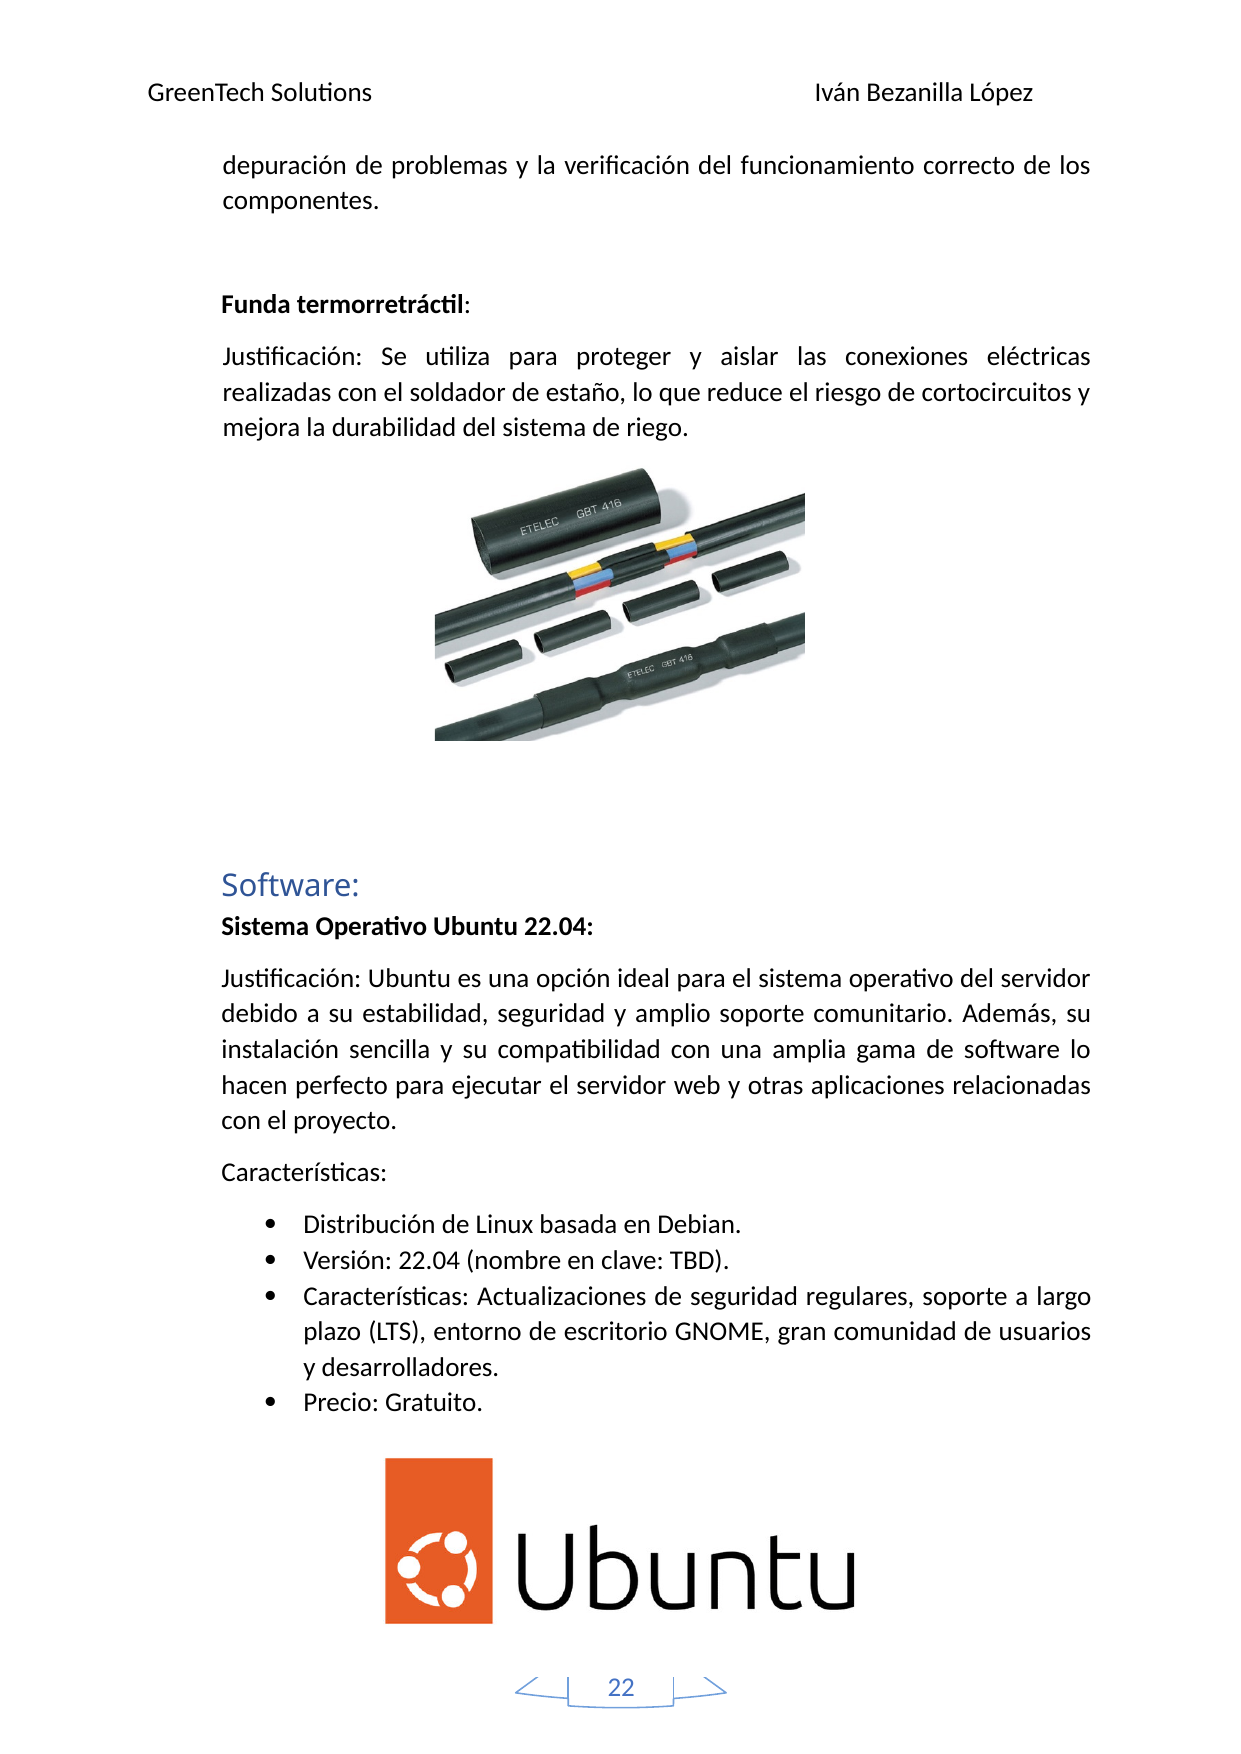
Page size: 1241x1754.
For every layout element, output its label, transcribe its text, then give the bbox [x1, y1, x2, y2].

list Distribución de Linux basada en Debian. [266, 1207, 1092, 1241]
text Justificación: Ubuntu es una opción ideal para el sistema operativo del servidor debido a su estabilidad, seguridad y amplio soporte comunitario. Además, su instalación sencilla y su compatibilidad con una amplia gama de software lo hacen perfecto para ejecutar el servidor web y otras aplicaciones relacionadas con el proyecto. [221, 961, 1092, 1137]
text Funda termorretráctil: [148, 287, 1092, 320]
text Características: [221, 1156, 1092, 1188]
subtitle Software: [221, 863, 1092, 906]
text Sistema Operativo Ubuntu 22.04: [221, 909, 1092, 942]
picture [377, 1442, 862, 1677]
picture [434, 462, 805, 741]
list Características: Actualizaciones de seguridad regulares, soporte a largo plazo (LTS), entorno de escritorio GNOME, gran comunidad de usuarios y desarrolladores. [266, 1279, 1092, 1383]
list Versión: 22.04 (nombre en clave: TBD). [266, 1243, 1092, 1276]
text Justificación: Se utiliza para proteger y aislar las conexiones eléctricas realizadas con el soldador de estaño, lo que reduce el riesgo de cortocircuitos y mejora la durabilidad del sistema de riego. [222, 339, 1092, 444]
list Precio: Gratuito. [266, 1386, 1092, 1419]
